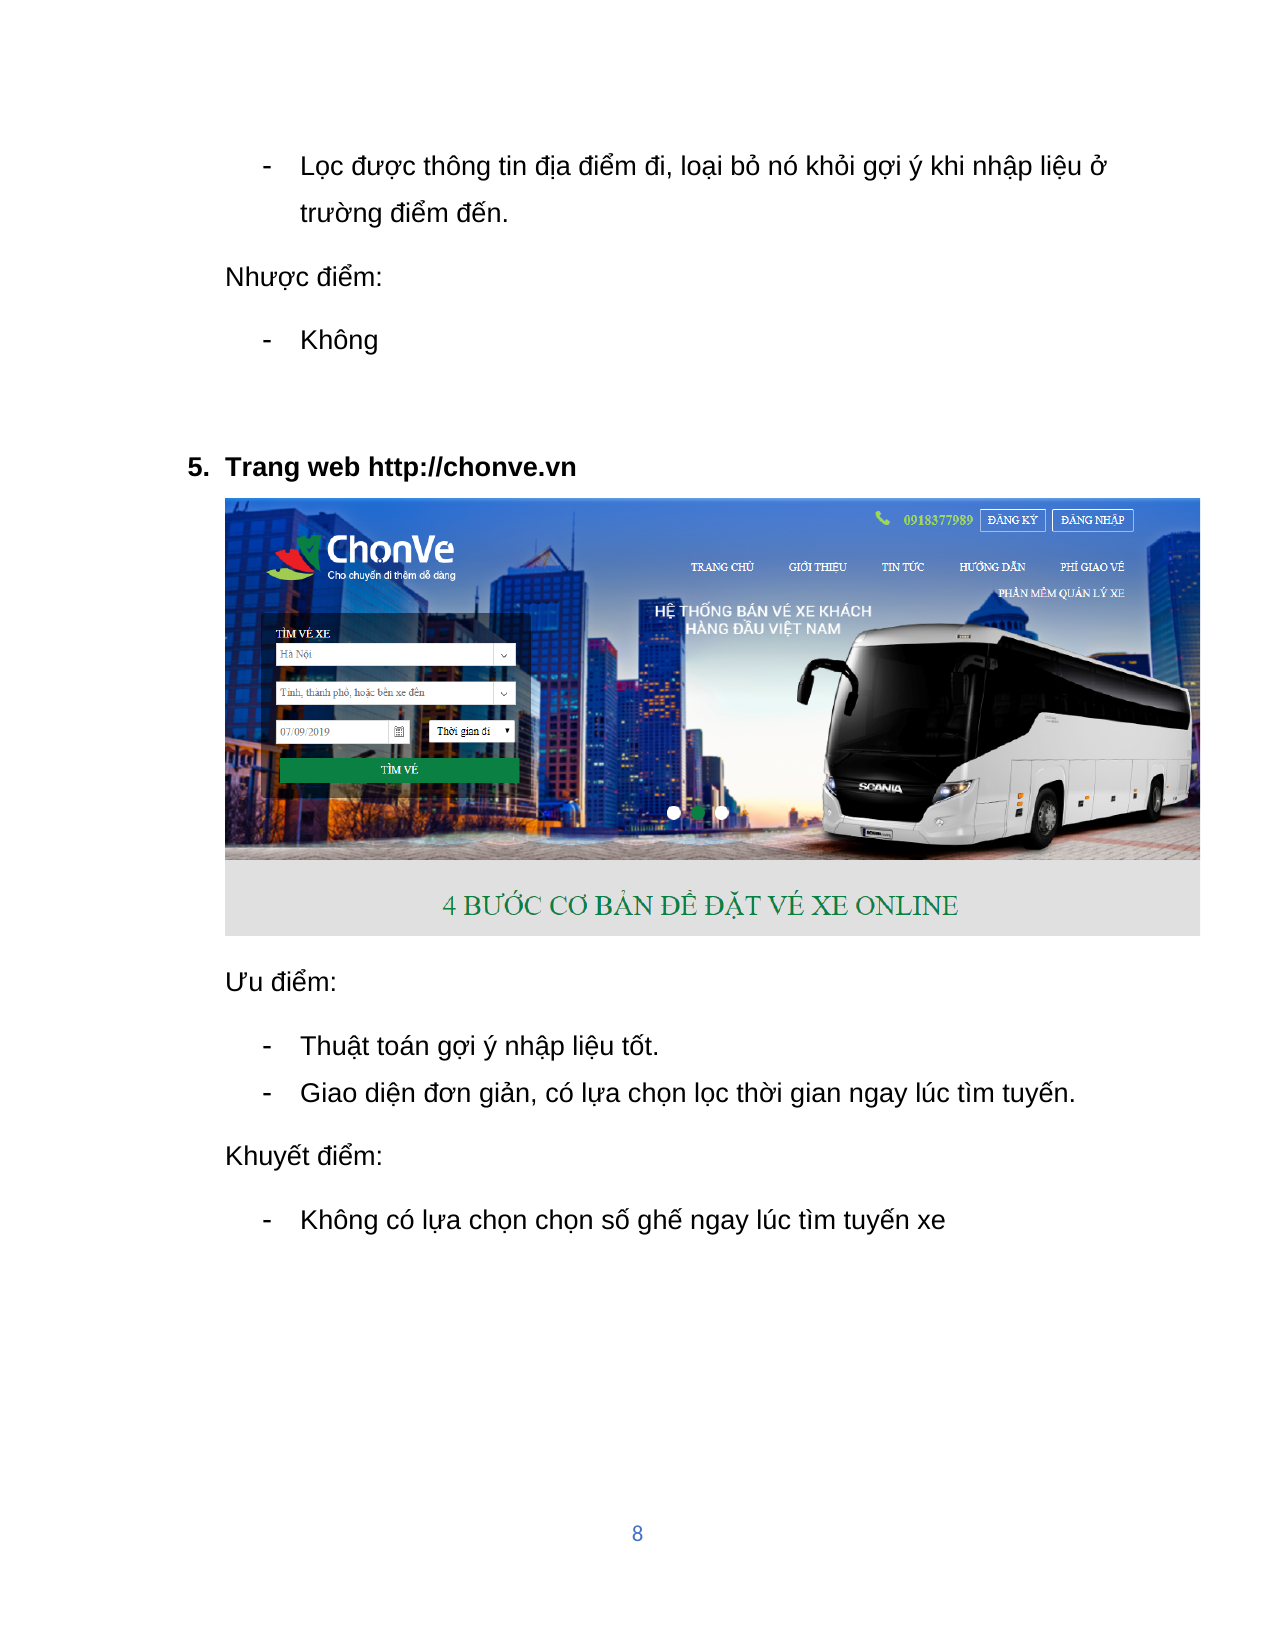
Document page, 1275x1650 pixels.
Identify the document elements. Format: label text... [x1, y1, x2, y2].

text Ưu điểm: [150, 966, 1125, 997]
list Lọc được thông tin địa điểm đi, loại bỏ nó khỏi gợi ý khi nhập liệu ở trường điểm đến. [262, 150, 1125, 228]
list Trang web http://chonve.vn [187, 451, 1125, 482]
text Khuyết điểm: [225, 1140, 1125, 1172]
text Nhược điểm: [225, 261, 1125, 292]
list Không có lựa chọn chọn số ghế ngay lúc tìm tuyến xe [262, 1204, 1125, 1235]
list Thuật toán gợi ý nhập liệu tốt. [262, 1030, 1125, 1061]
picture [225, 498, 1200, 936]
list Không [262, 324, 1125, 355]
list Giao diện đơn giản, có lựa chọn lọc thời gian ngay lúc tìm tuyến. [262, 1077, 1125, 1108]
